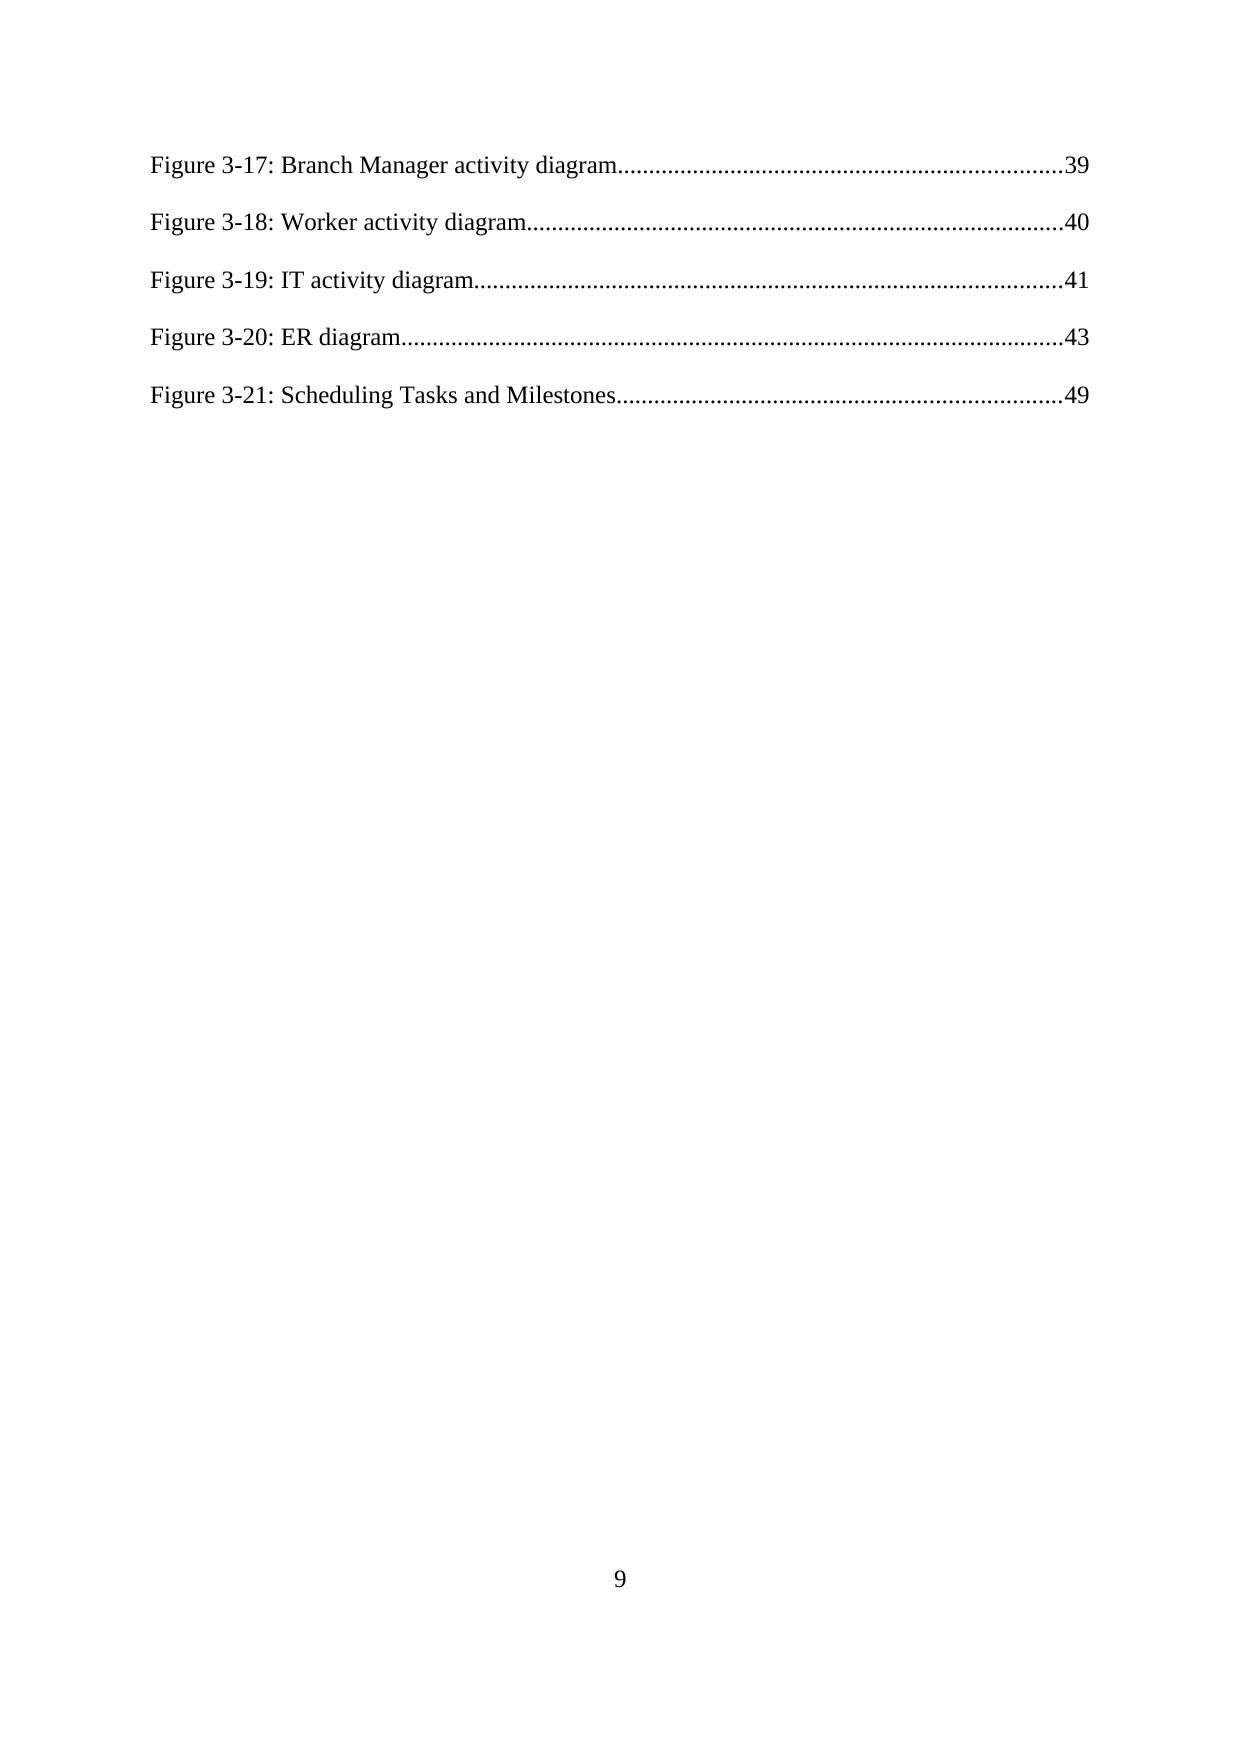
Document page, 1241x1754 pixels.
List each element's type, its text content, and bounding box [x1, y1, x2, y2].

text Figure ‎3-20: ER diagram 43 [150, 322, 1090, 351]
text Figure ‎3-17: Branch Manager activity diagram 39 [150, 150, 1090, 179]
text Figure ‎3-19: IT activity diagram 41 [150, 265, 1090, 294]
text Figure ‎3-18: Worker activity diagram 40 [150, 207, 1090, 236]
text Figure ‎3-21: Scheduling Tasks and Milestones 49 [150, 380, 1090, 409]
